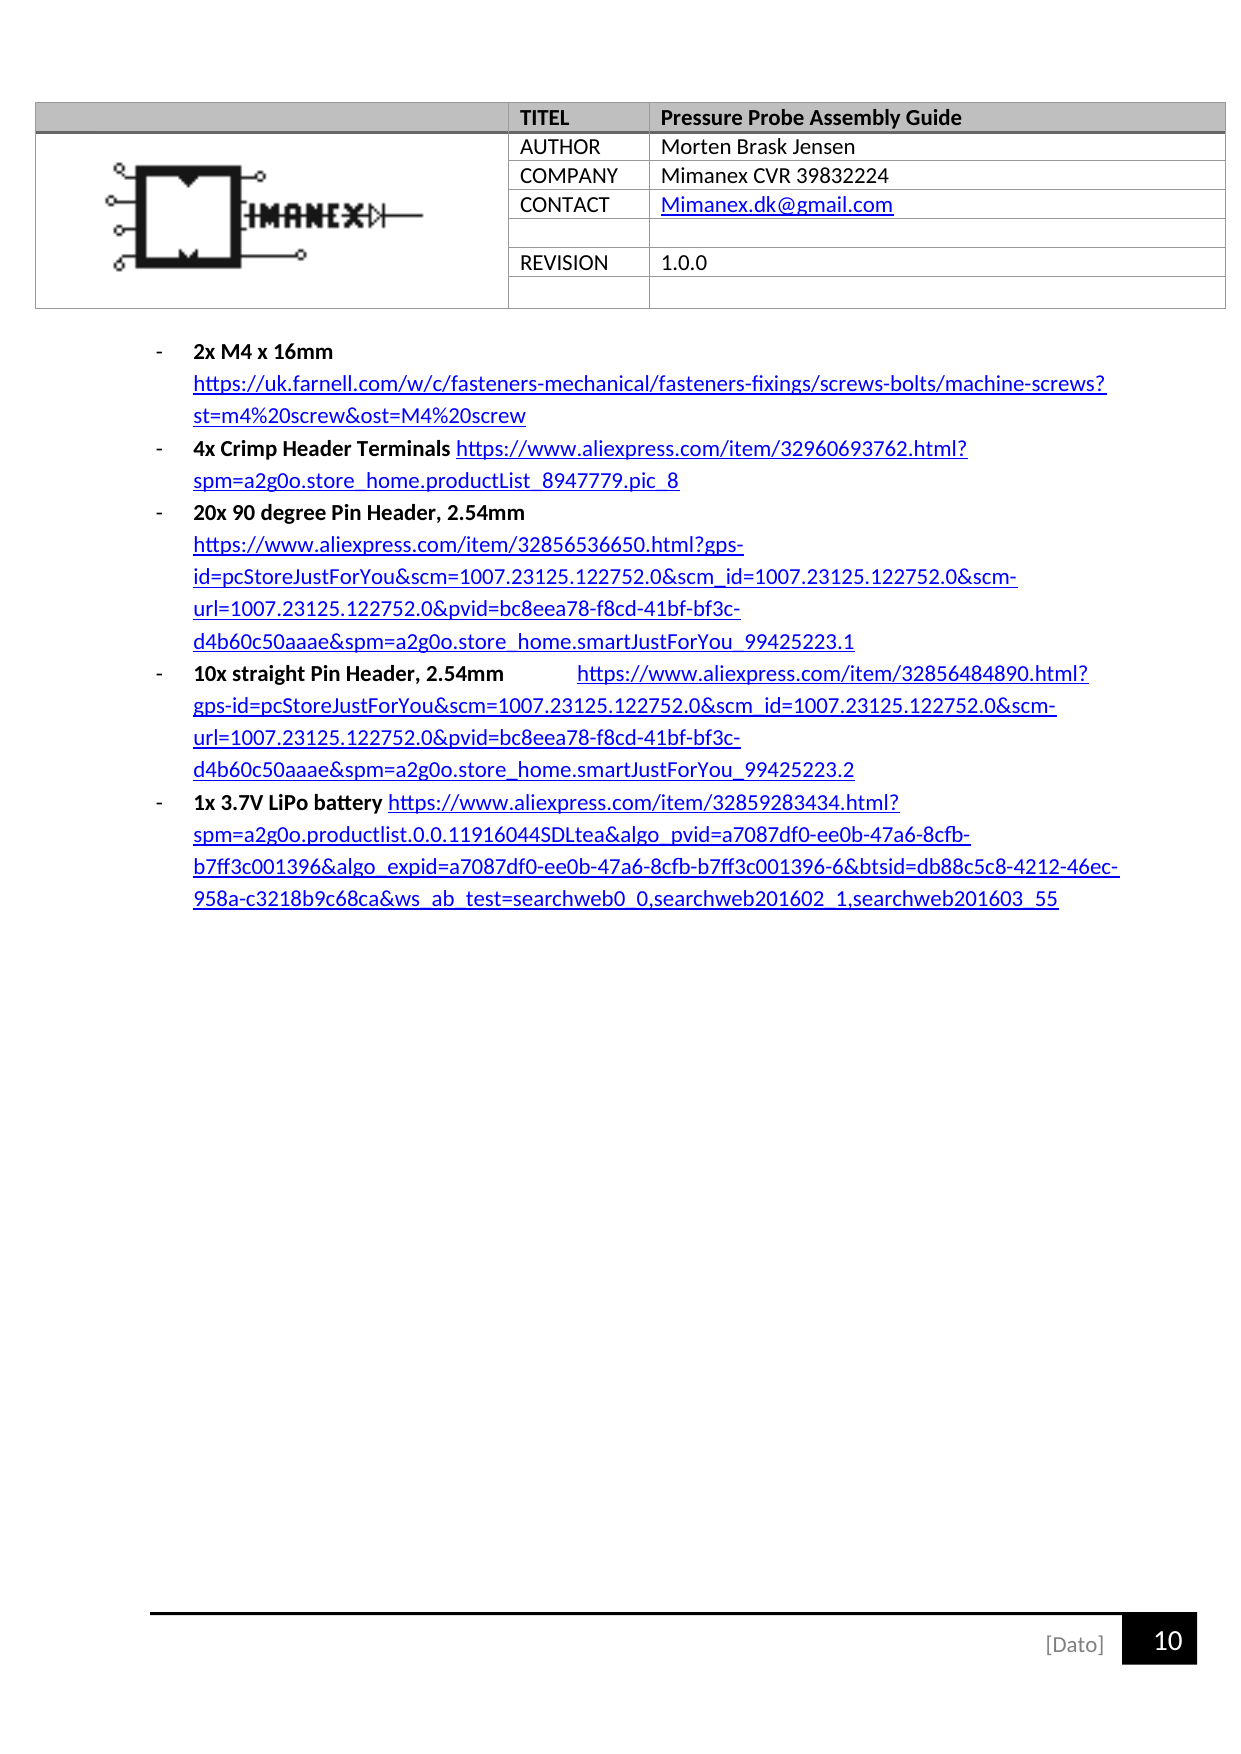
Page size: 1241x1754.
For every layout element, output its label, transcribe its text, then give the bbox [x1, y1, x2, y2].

list 10x straight Pin Header, 2.54mm https://www.aliexpress.com/item/32856484890.html?gps-id=pcStoreJustForYou&scm=1007.23125.122752.0&scm_id=1007.23125.122752.0&scm-url=1007.23125.122752.0&pvid=bc8eea78-f8cd-41bf-bf3c-d4b60c50aaae&spm=a2g0o.store_home.smartJustForYou_99425223.2 [156, 659, 1122, 783]
picture [93, 134, 437, 302]
list 20x 90 degree Pin Header, 2.54mm https://www.aliexpress.com/item/32856536650.html?gps-id=pcStoreJustForYou&scm=1007.23125.122752.0&scm_id=1007.23125.122752.0&scm-url=1007.23125.122752.0&pvid=bc8eea78-f8cd-41bf-bf3c-d4b60c50aaae&spm=a2g0o.store_home.smartJustForYou_99425223.1 [156, 498, 1122, 655]
list 4x Crimp Header Terminals https://www.aliexpress.com/item/32960693762.html?spm=a2g0o.store_home.productList_8947779.pic_8 [156, 434, 1122, 494]
list 2x M4 x 16mm https://uk.farnell.com/w/c/fasteners-mechanical/fasteners-fixings/screws-bolts/machine-screws?st=m4%20screw&ost=M4%20screw [156, 337, 1122, 429]
list 1x 3.7V LiPo battery https://www.aliexpress.com/item/32859283434.html?spm=a2g0o.productlist.0.0.11916044SDLtea&algo_pvid=a7087df0-ee0b-47a6-8cfb-b7ff3c001396&algo_expid=a7087df0-ee0b-47a6-8cfb-b7ff3c001396-6&btsid=db88c5c8-4212-46ec-958a-c3218b9c68ca&ws_ab_test=searchweb0_0,searchweb201602_1,searchweb201603_55 [156, 788, 1122, 912]
